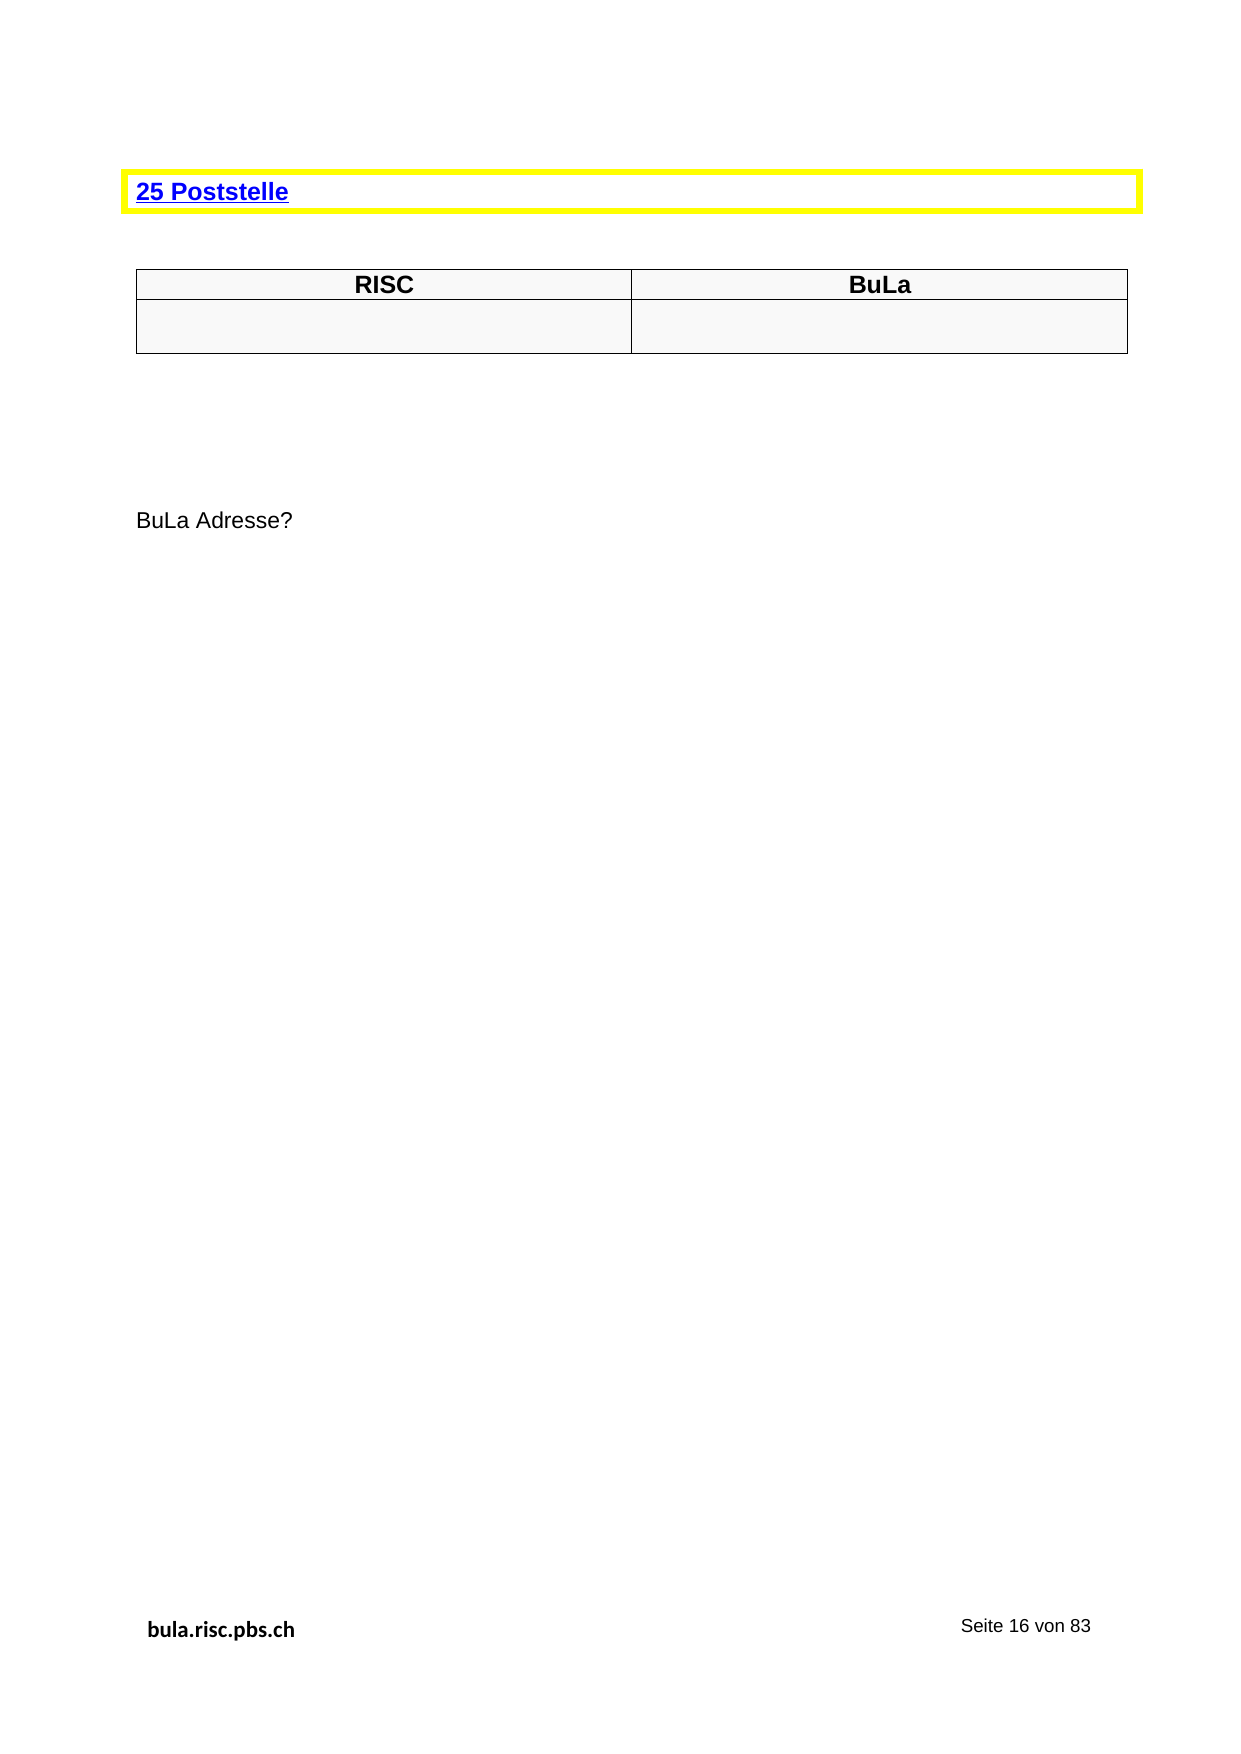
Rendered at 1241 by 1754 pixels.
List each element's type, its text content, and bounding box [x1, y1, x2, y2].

text 25 Poststelle [128, 175, 1136, 208]
text BuLa Adresse? [136, 507, 1128, 533]
table_cell [137, 300, 631, 353]
table_cell [632, 300, 1127, 353]
table_header RISC [137, 270, 631, 299]
table_header BuLa [632, 270, 1127, 299]
